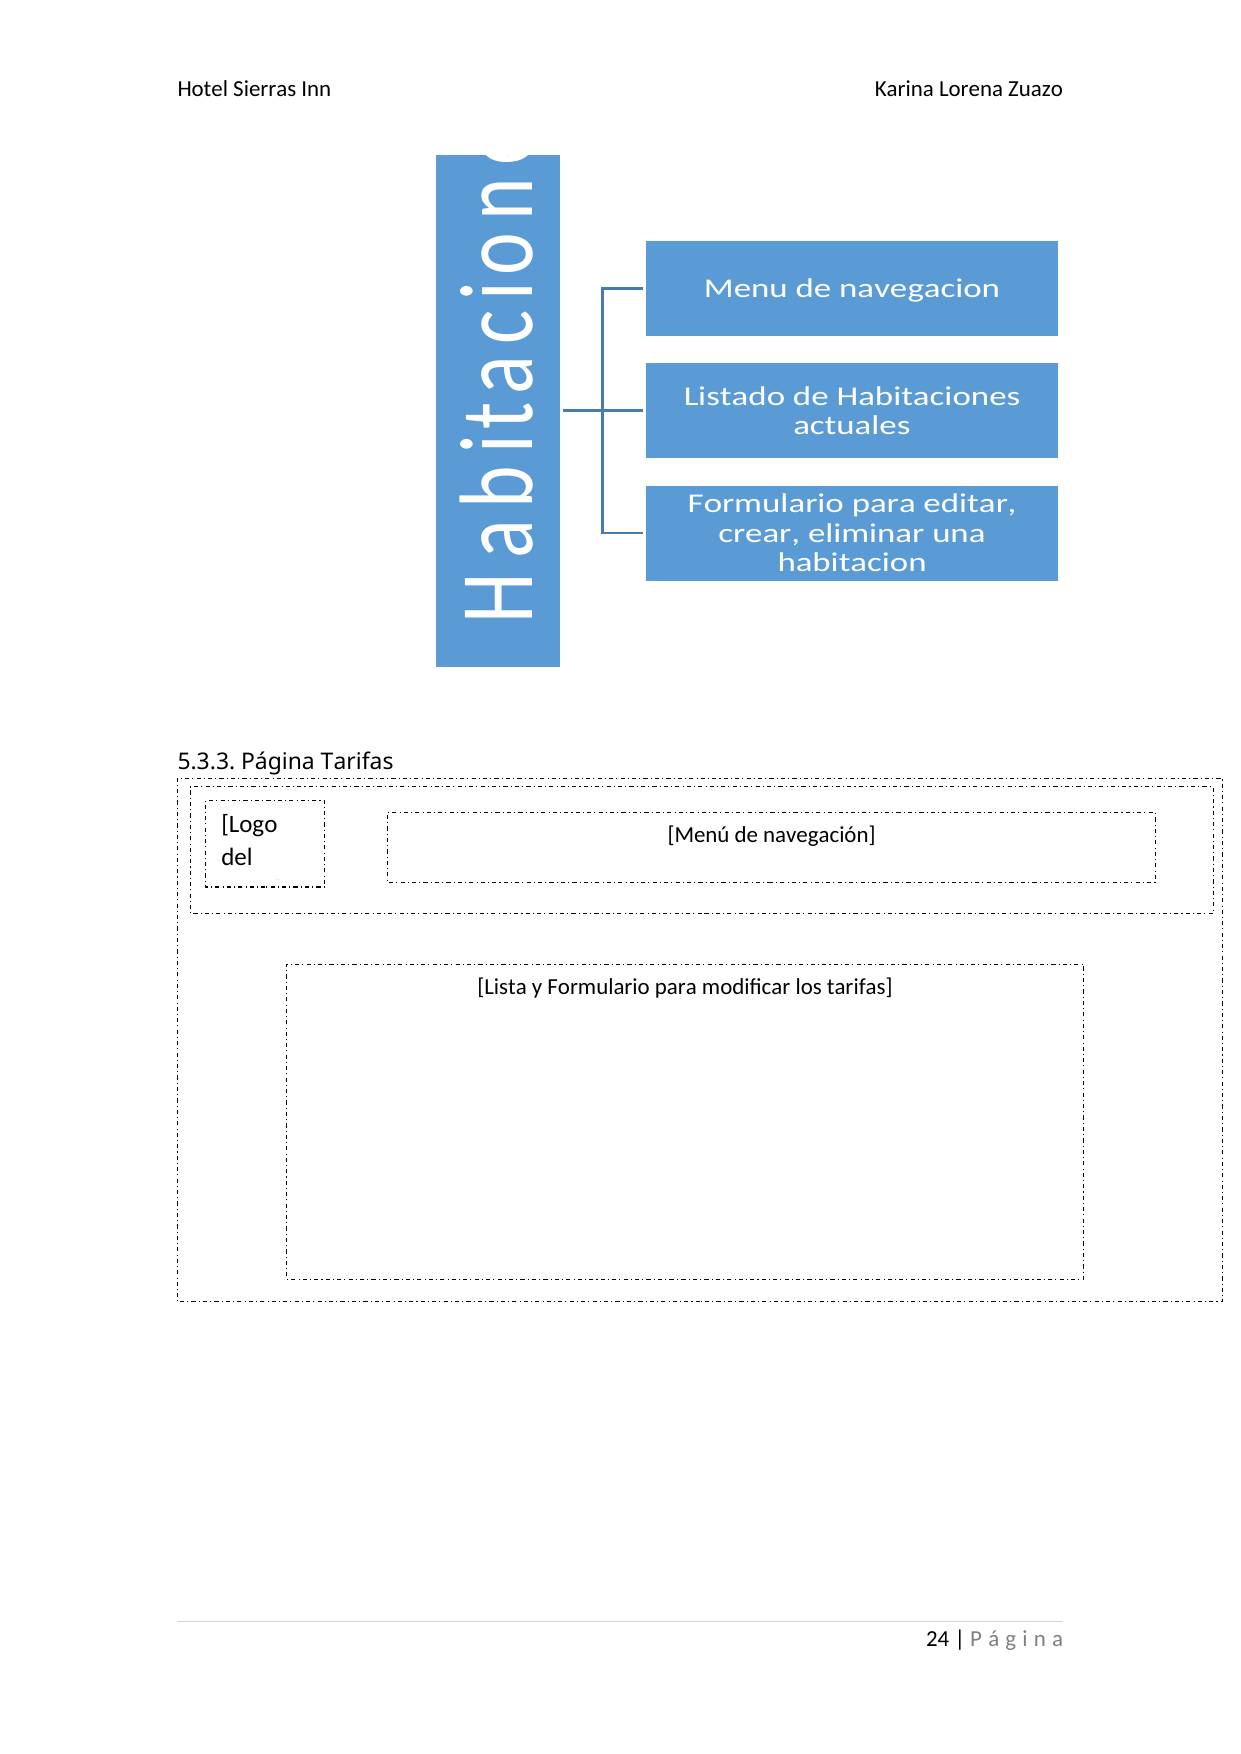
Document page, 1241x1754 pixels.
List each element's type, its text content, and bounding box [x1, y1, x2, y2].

subtitle 5.3.3. Página Tarifas [177, 745, 1063, 776]
